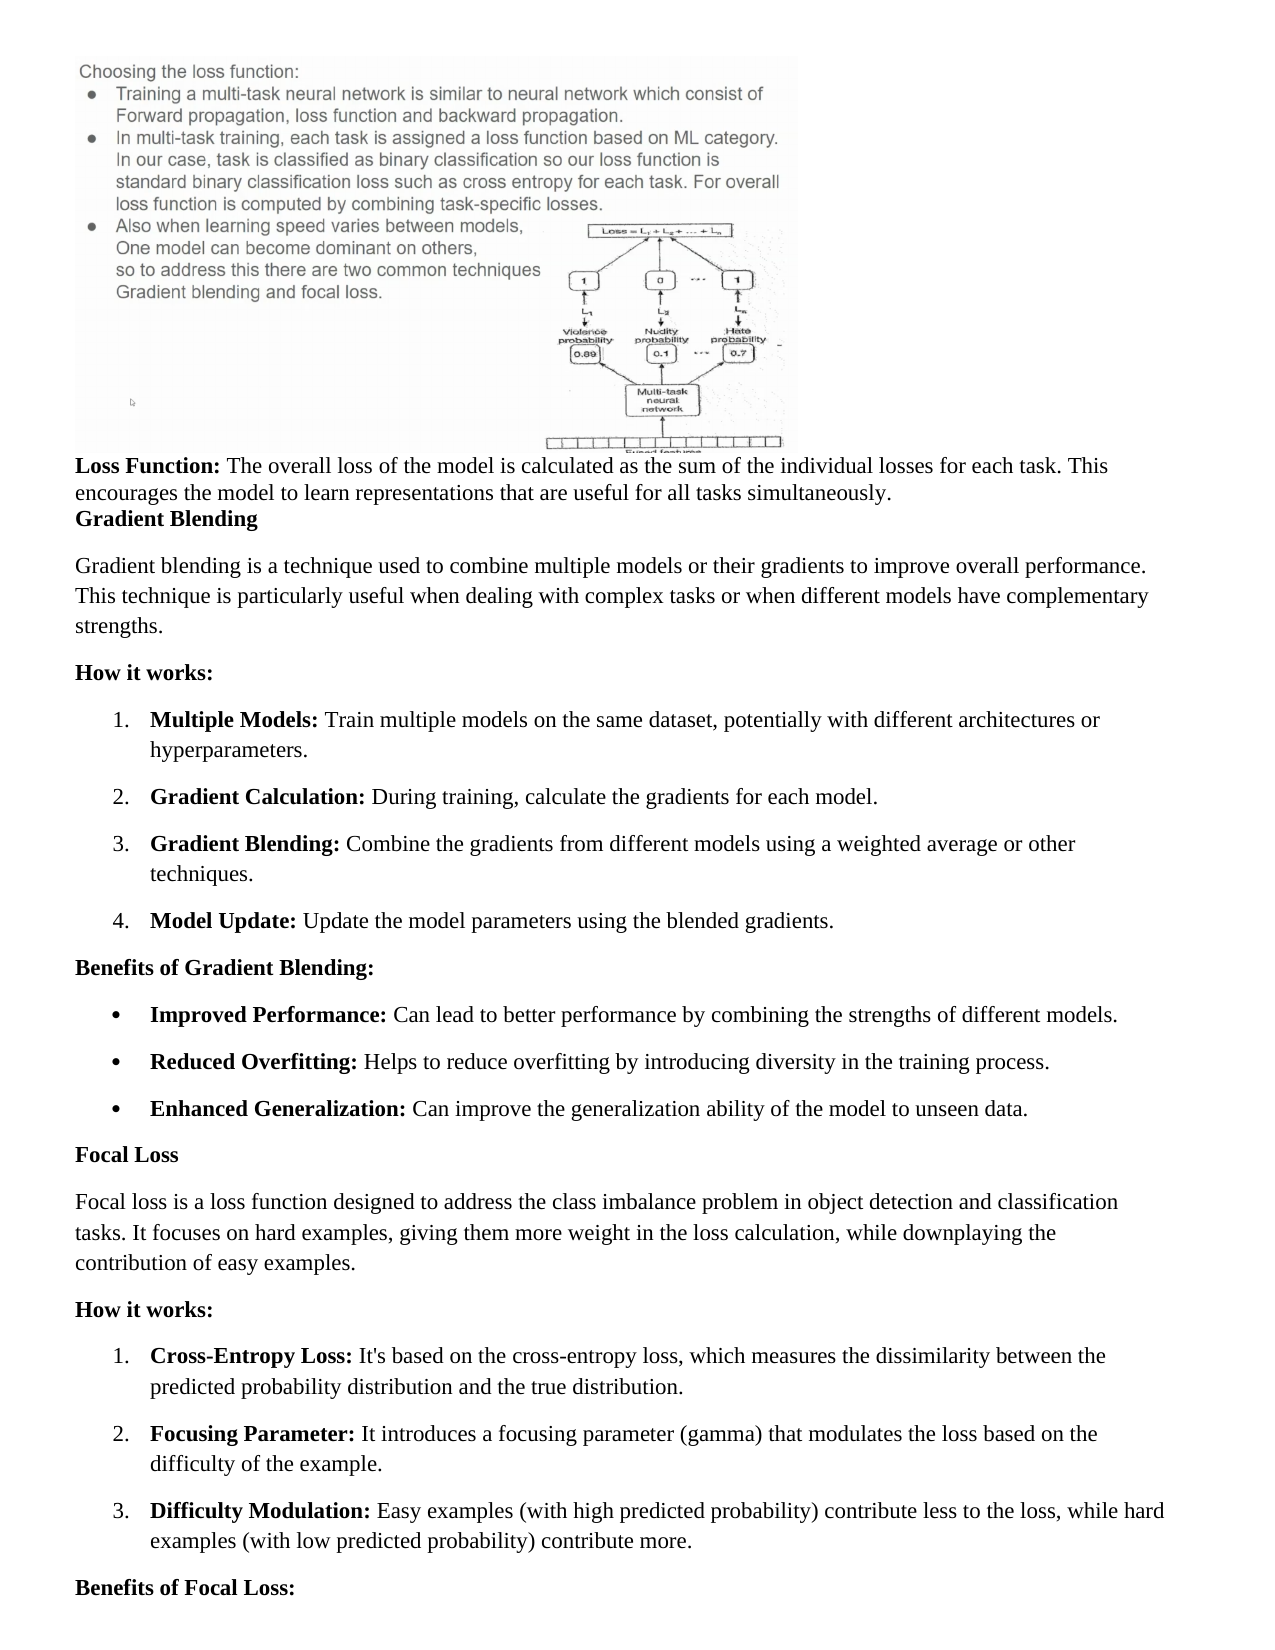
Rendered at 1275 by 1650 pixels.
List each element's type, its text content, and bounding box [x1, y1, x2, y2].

list Gradient Calculation: During training, calculate the gradients for each model. [112, 783, 1172, 809]
list Reduced Overfitting: Helps to reduce overfitting by introducing diversity in the training process. [112, 1048, 1172, 1074]
list Enhanced Generalization: Can improve the generalization ability of the model to unseen data. [112, 1095, 1172, 1121]
list Multiple Models: Train multiple models on the same dataset, potentially with different architectures or hyperparameters. [112, 706, 1172, 763]
list Cross-Entropy Loss: It's based on the cross-entropy loss, which measures the dissimilarity between the predicted probability distribution and the true distribution. [112, 1343, 1172, 1399]
text Benefits of Focal Loss: [75, 1574, 1172, 1600]
text Focal loss is a loss function designed to address the class imbalance problem in object detection and classification tasks. It focuses on hard examples, giving them more weight in the loss calculation, while downplaying the contribution of easy examples. [75, 1188, 1172, 1275]
list Model Update: Update the model parameters using the blended gradients. [112, 907, 1172, 933]
text How it works: [75, 659, 1172, 686]
text How it works: [75, 1296, 1172, 1322]
text Gradient Blending [75, 505, 1172, 531]
text Loss Function: The overall loss of the model is calculated as the sum of the individual losses for each task. This encourages the model to learn representations that are useful for all tasks simultaneously. [75, 452, 1172, 505]
text Focal Loss [75, 1142, 1172, 1168]
list Improved Performance: Can lead to better performance by combining the strengths of different models. [112, 1001, 1172, 1027]
list Focusing Parameter: It introduces a focusing parameter (gamma) that modulates the loss based on the difficulty of the example. [112, 1420, 1172, 1476]
picture [75, 56, 798, 453]
list Gradient Blending: Combine the gradients from different models using a weighted average or other techniques. [112, 830, 1172, 887]
text Gradient blending is a technique used to combine multiple models or their gradients to improve overall performance. This technique is particularly useful when dealing with complex tasks or when different models have complementary strengths. [75, 552, 1172, 639]
list Difficulty Modulation: Easy examples (with high predicted probability) contribute less to the loss, while hard examples (with low predicted probability) contribute more. [112, 1497, 1172, 1553]
text Benefits of Gradient Blending: [75, 954, 1172, 980]
